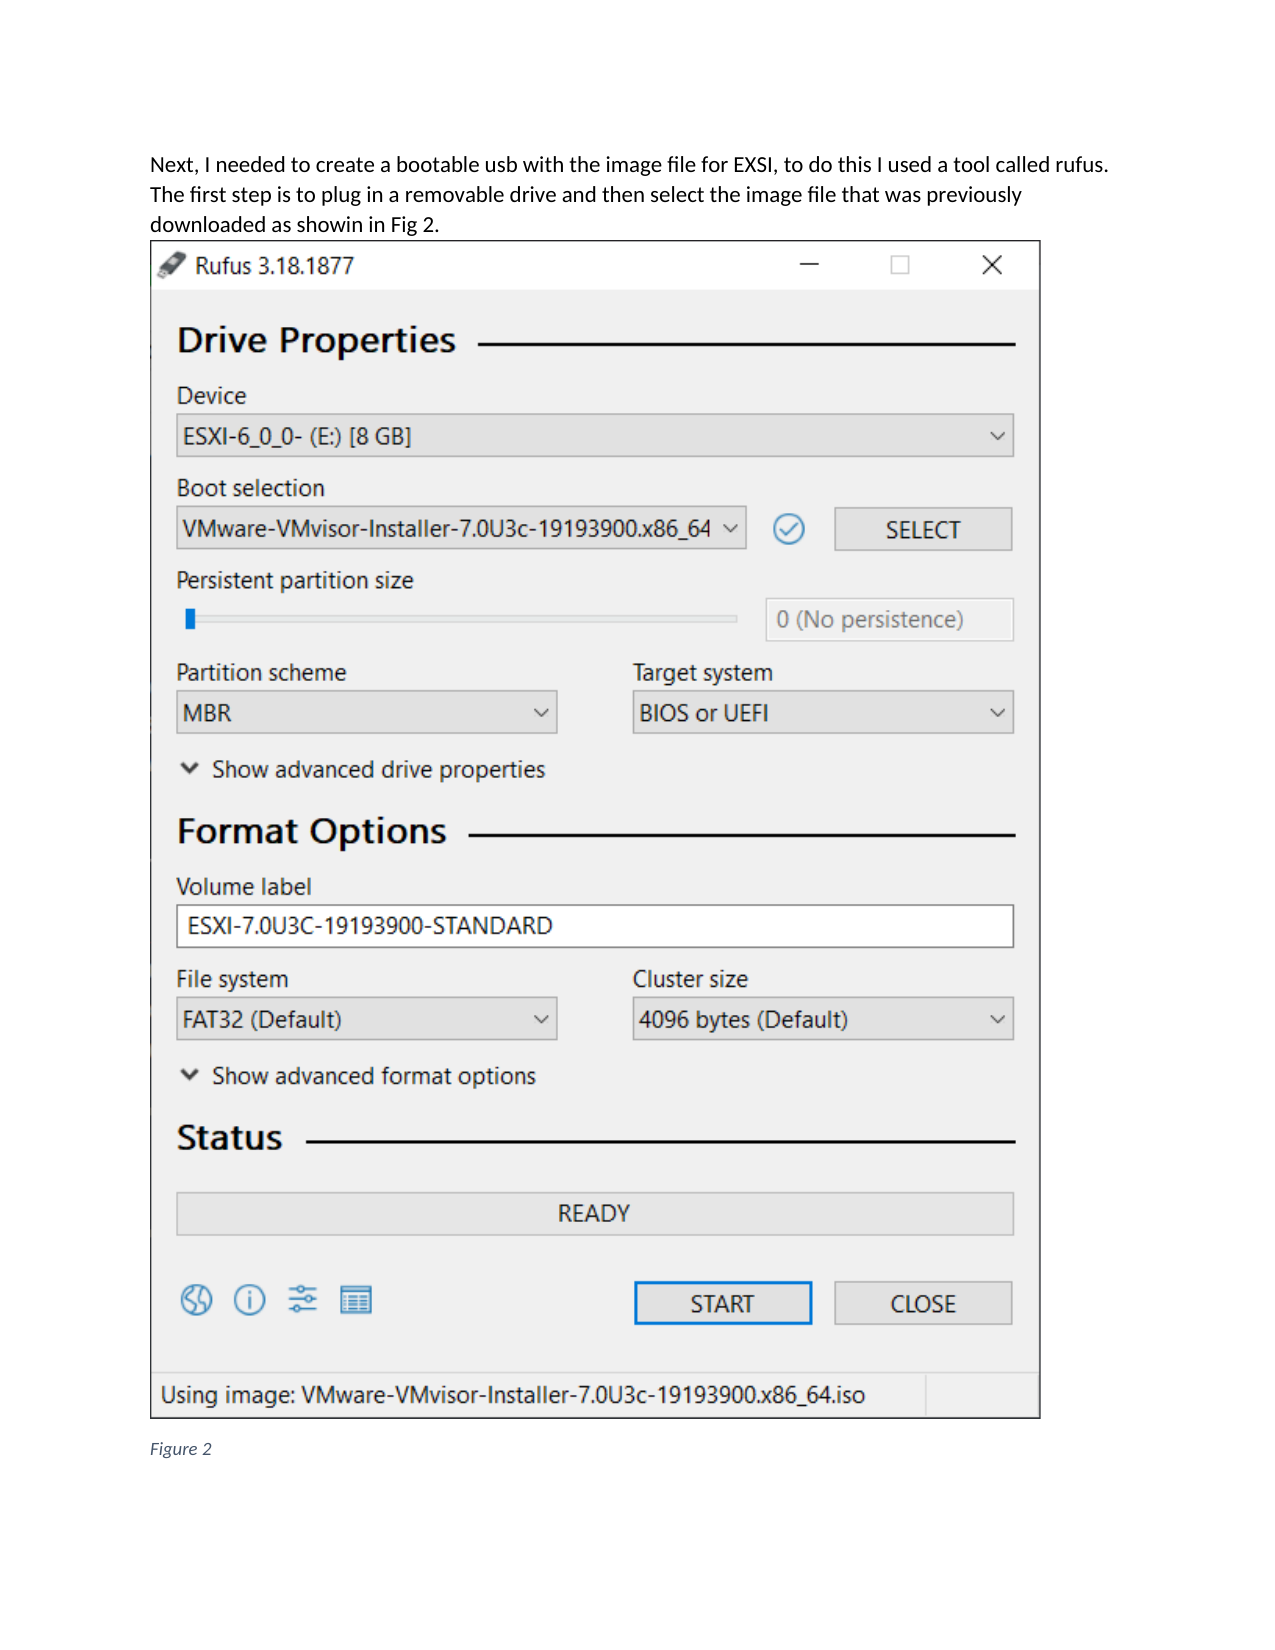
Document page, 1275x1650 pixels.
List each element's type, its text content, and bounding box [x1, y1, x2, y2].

text Figure 2 [150, 1438, 1125, 1461]
picture [150, 240, 1041, 1419]
